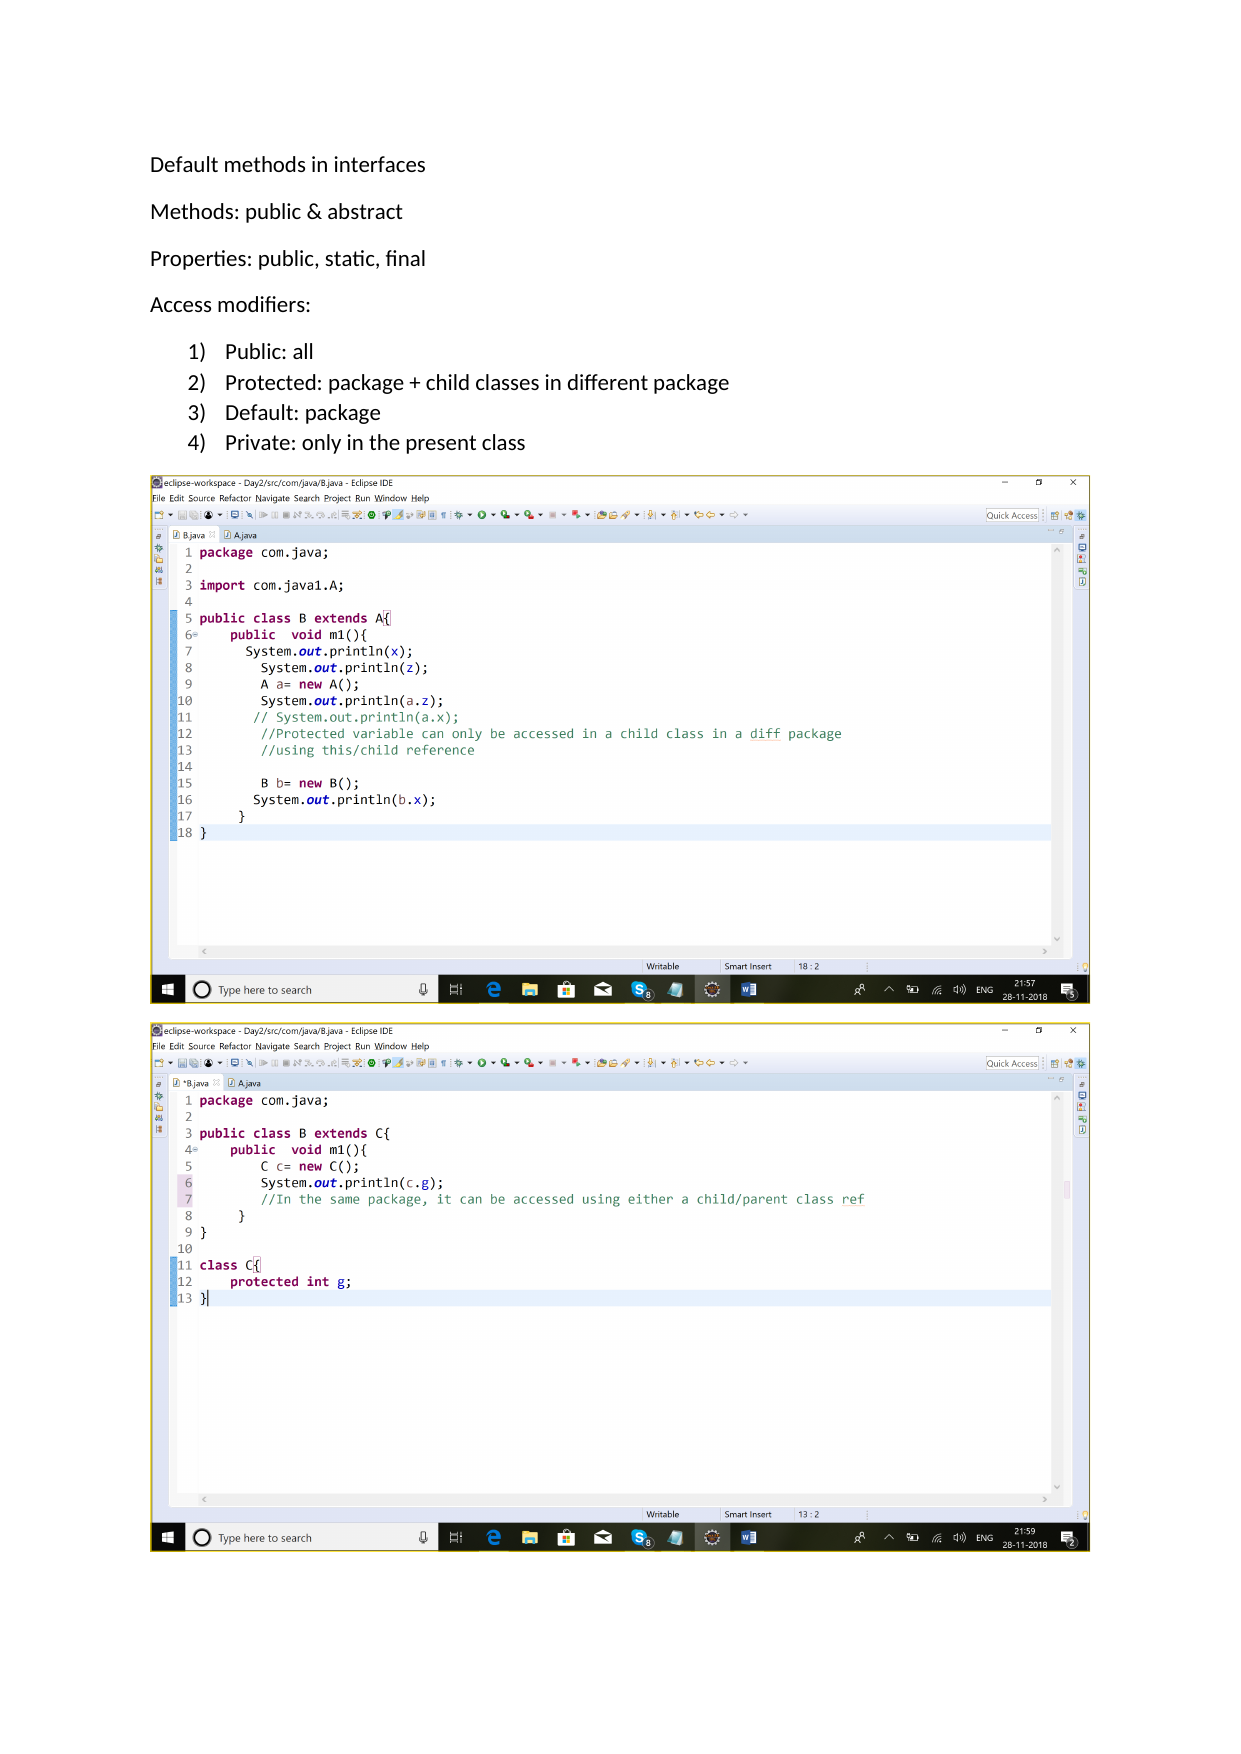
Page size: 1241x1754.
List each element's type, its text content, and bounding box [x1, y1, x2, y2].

list Default: package [187, 398, 1090, 426]
picture [150, 475, 1091, 1004]
list Private: only in the present class [187, 428, 1090, 456]
list Public: all [187, 337, 1090, 366]
picture [150, 1022, 1091, 1552]
text Default methods in interfaces [150, 150, 1090, 178]
text Methods: public & abstract [150, 197, 1090, 225]
list Protected: package + child classes in different package [187, 368, 1090, 396]
text Properties: public, static, final [150, 244, 1090, 272]
text Access modifiers: [150, 291, 1090, 319]
